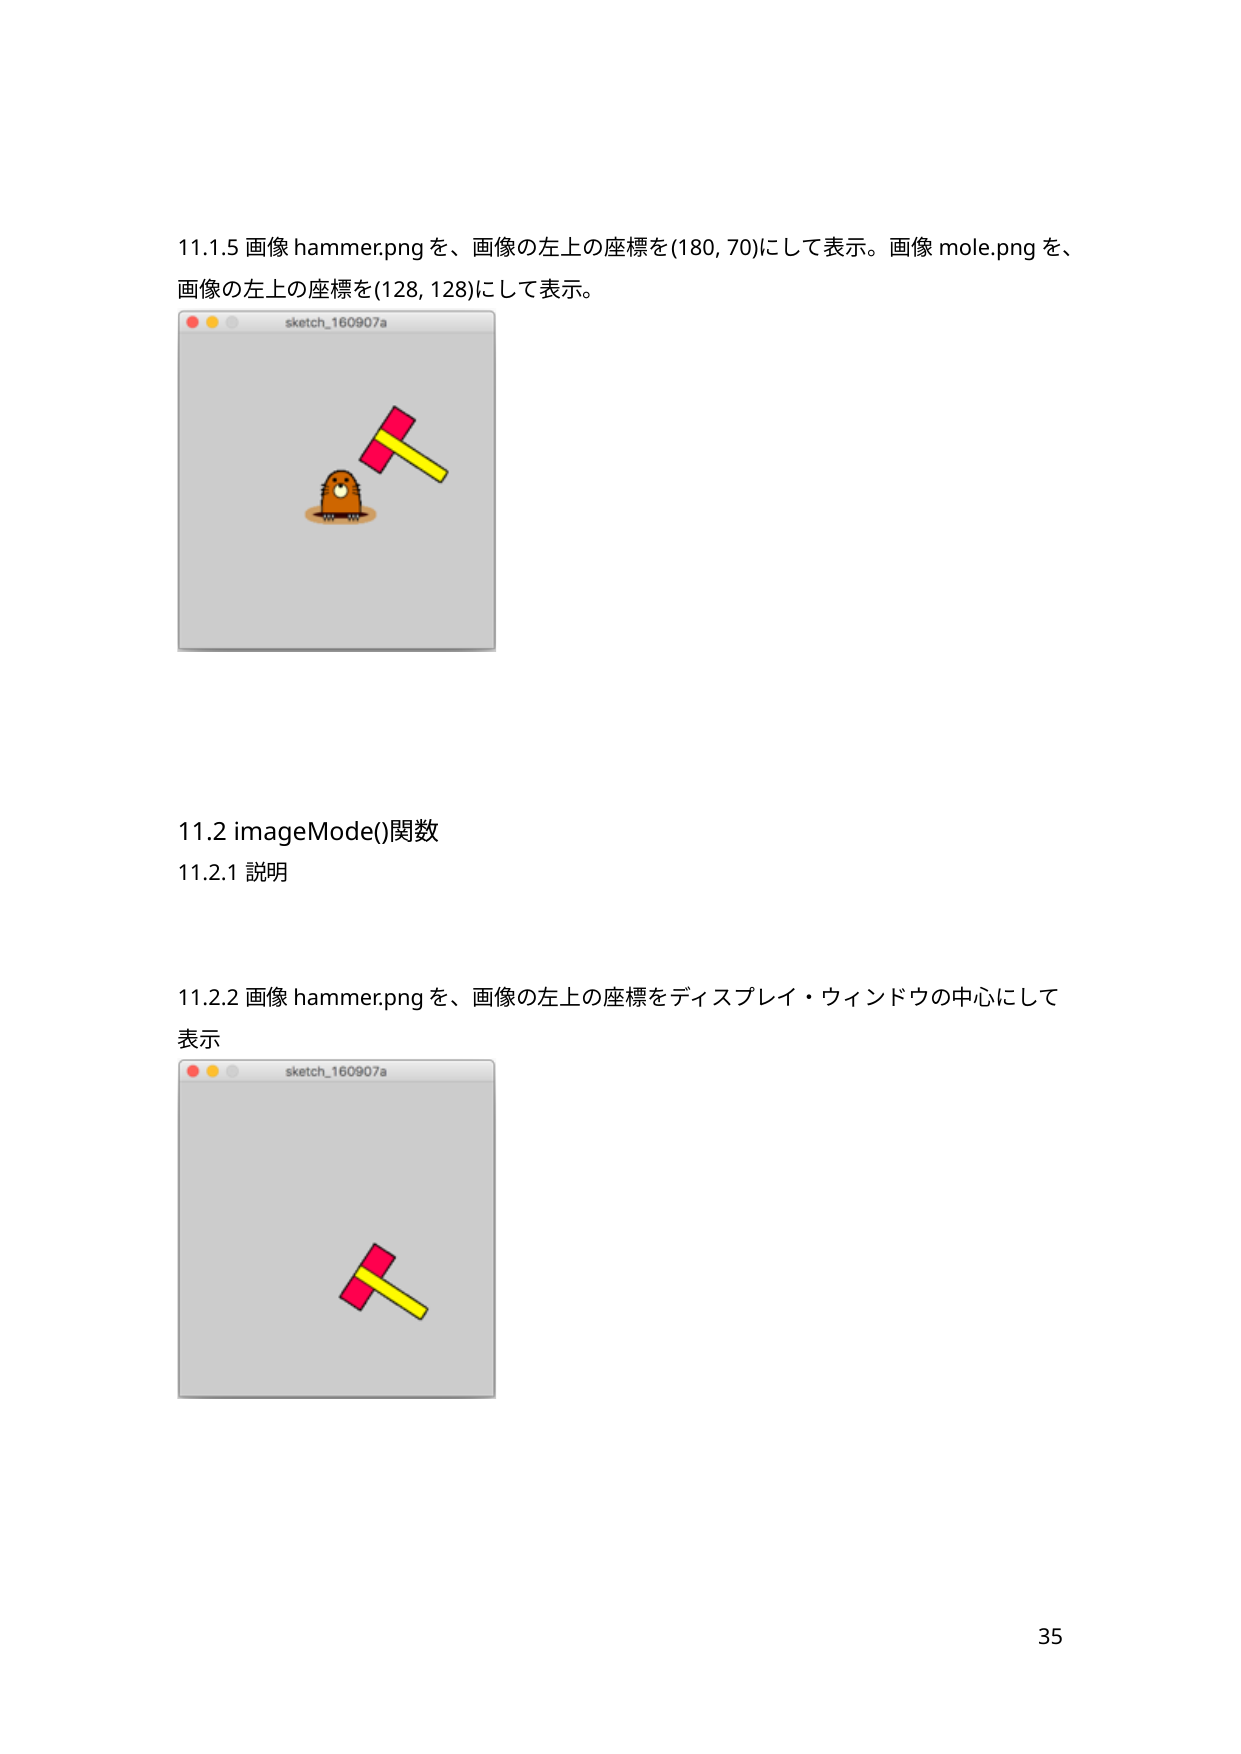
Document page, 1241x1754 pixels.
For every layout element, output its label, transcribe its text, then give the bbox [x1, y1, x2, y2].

picture [177, 308, 497, 652]
subtitle 11.2.2 画像hammer.pngを、画像の左上の座標をディスプレイ・ウィンドウの中心にして表示 [177, 975, 1063, 1058]
picture [177, 1058, 497, 1399]
subtitle 11.1.5 画像hammer.pngを、画像の左上の座標を(180, 70)にして表示。画像mole.pngを、画像の左上の座標を(128, 128)にして表示。 [177, 225, 1063, 308]
subtitle 11.2.1 説明 [177, 850, 1063, 892]
subtitle 11.2 imageMode()関数 [177, 808, 1063, 850]
